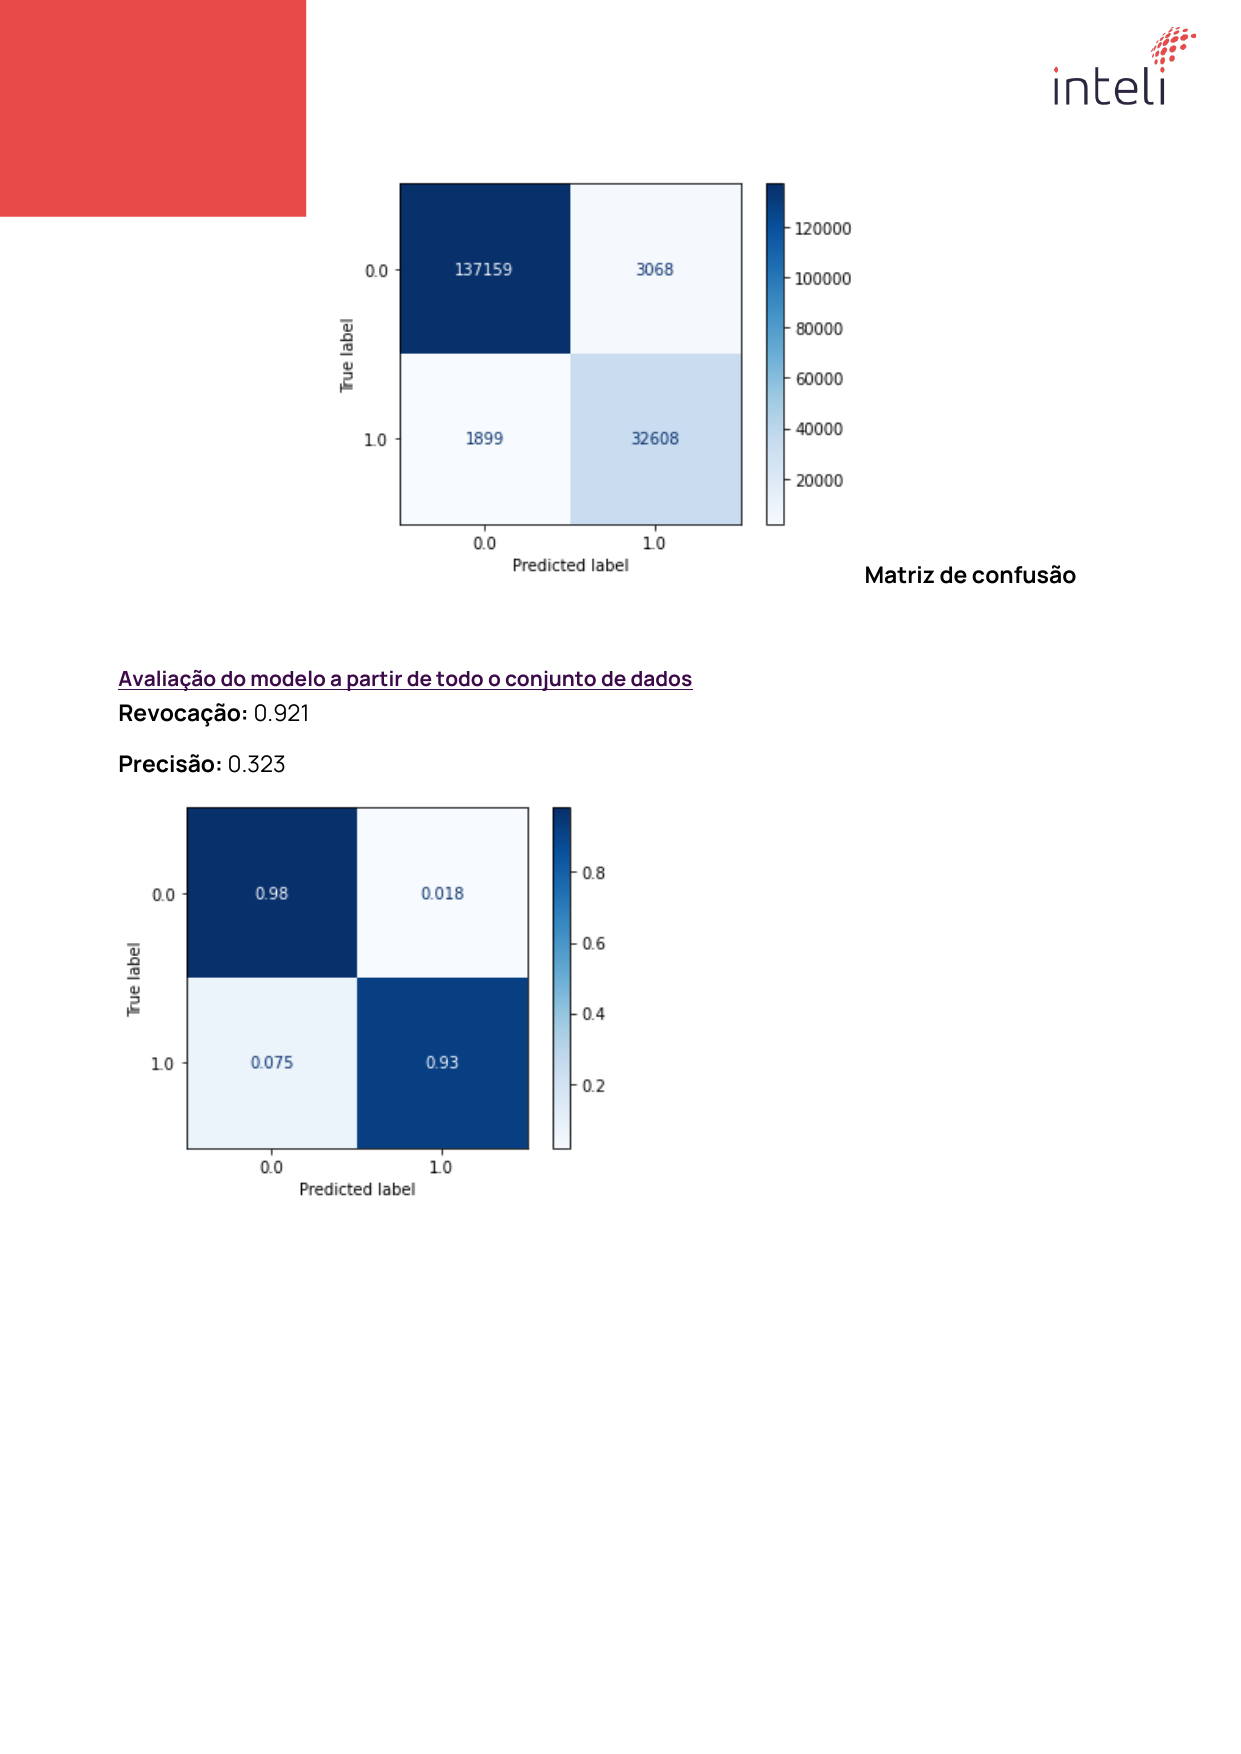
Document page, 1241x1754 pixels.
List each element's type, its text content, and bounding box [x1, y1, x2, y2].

picture [118, 798, 617, 1208]
text Revocação: 0.921 [118, 697, 1122, 728]
picture [1054, 27, 1197, 105]
subtitle Avaliação do modelo a partir de todo o conjunto de dados [118, 664, 1122, 693]
picture [0, 0, 307, 217]
text Precisão: 0.323 [118, 748, 1122, 779]
picture [331, 174, 865, 584]
